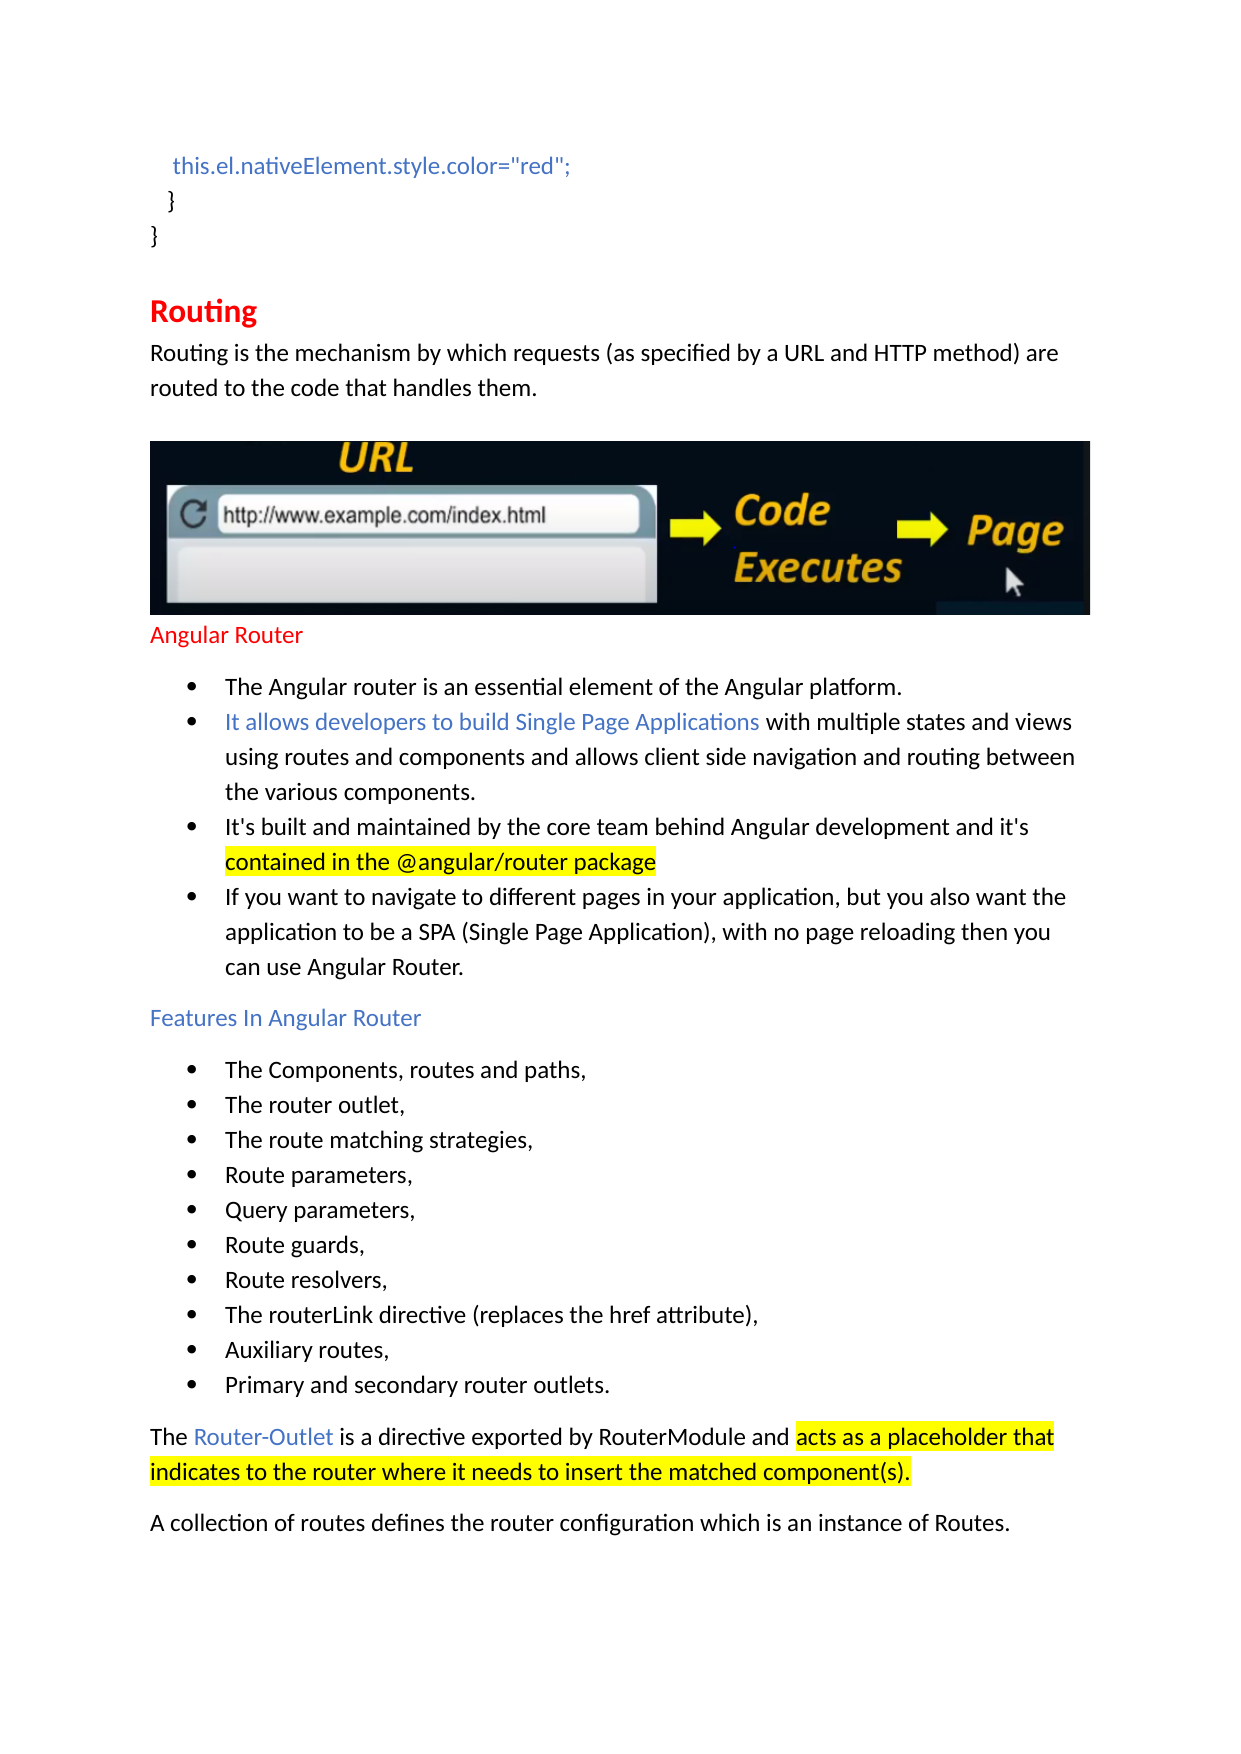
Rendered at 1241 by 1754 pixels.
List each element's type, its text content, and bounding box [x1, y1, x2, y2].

list Primary and secondary router outlets. [187, 1369, 1090, 1400]
list Route resolvers, [187, 1264, 1090, 1295]
list It allows developers to build Single Page Applications with multiple states and views using routes and components and allows client side navigation and routing between the various components. [187, 706, 1090, 806]
text Angular Router [150, 619, 1090, 650]
text Routing [150, 290, 1090, 331]
list The Components, routes and paths, [187, 1054, 1090, 1085]
list Route parameters, [187, 1159, 1090, 1190]
text Routing is the mechanism by which requests (as specified by a URL and HTTP method) are routed to the code that handles them. [150, 337, 1090, 402]
text The Router-Outlet is a directive exported by RouterModule and acts as a placeholder that indicates to the router where it needs to insert the matched component(s). [150, 1421, 1090, 1486]
list The router outlet, [187, 1089, 1090, 1120]
text Features In Angular Router [150, 1002, 1090, 1033]
list If you want to navigate to different pages in your application, but you also want the application to be a SPA (Single Page Application), with no page reloading then you can use Angular Router. [187, 881, 1090, 981]
text this.el.nativeElement.style.color="red"; [150, 150, 1090, 181]
list The route matching strategies, [187, 1124, 1090, 1155]
text } [150, 220, 1090, 251]
text A collection of routes defines the router configuration which is an instance of Routes. [150, 1507, 1090, 1538]
list The routerLink directive (replaces the href attribute), [187, 1299, 1090, 1330]
list The Angular router is an essential element of the Angular platform. [187, 671, 1090, 701]
list Query parameters, [187, 1194, 1090, 1225]
text } [150, 185, 1090, 216]
list Auxiliary routes, [187, 1334, 1090, 1365]
picture [150, 441, 1091, 615]
list Route guards, [187, 1229, 1090, 1260]
list It's built and maintained by the core team behind Angular development and it's contained in the @angular/router package [187, 811, 1090, 876]
